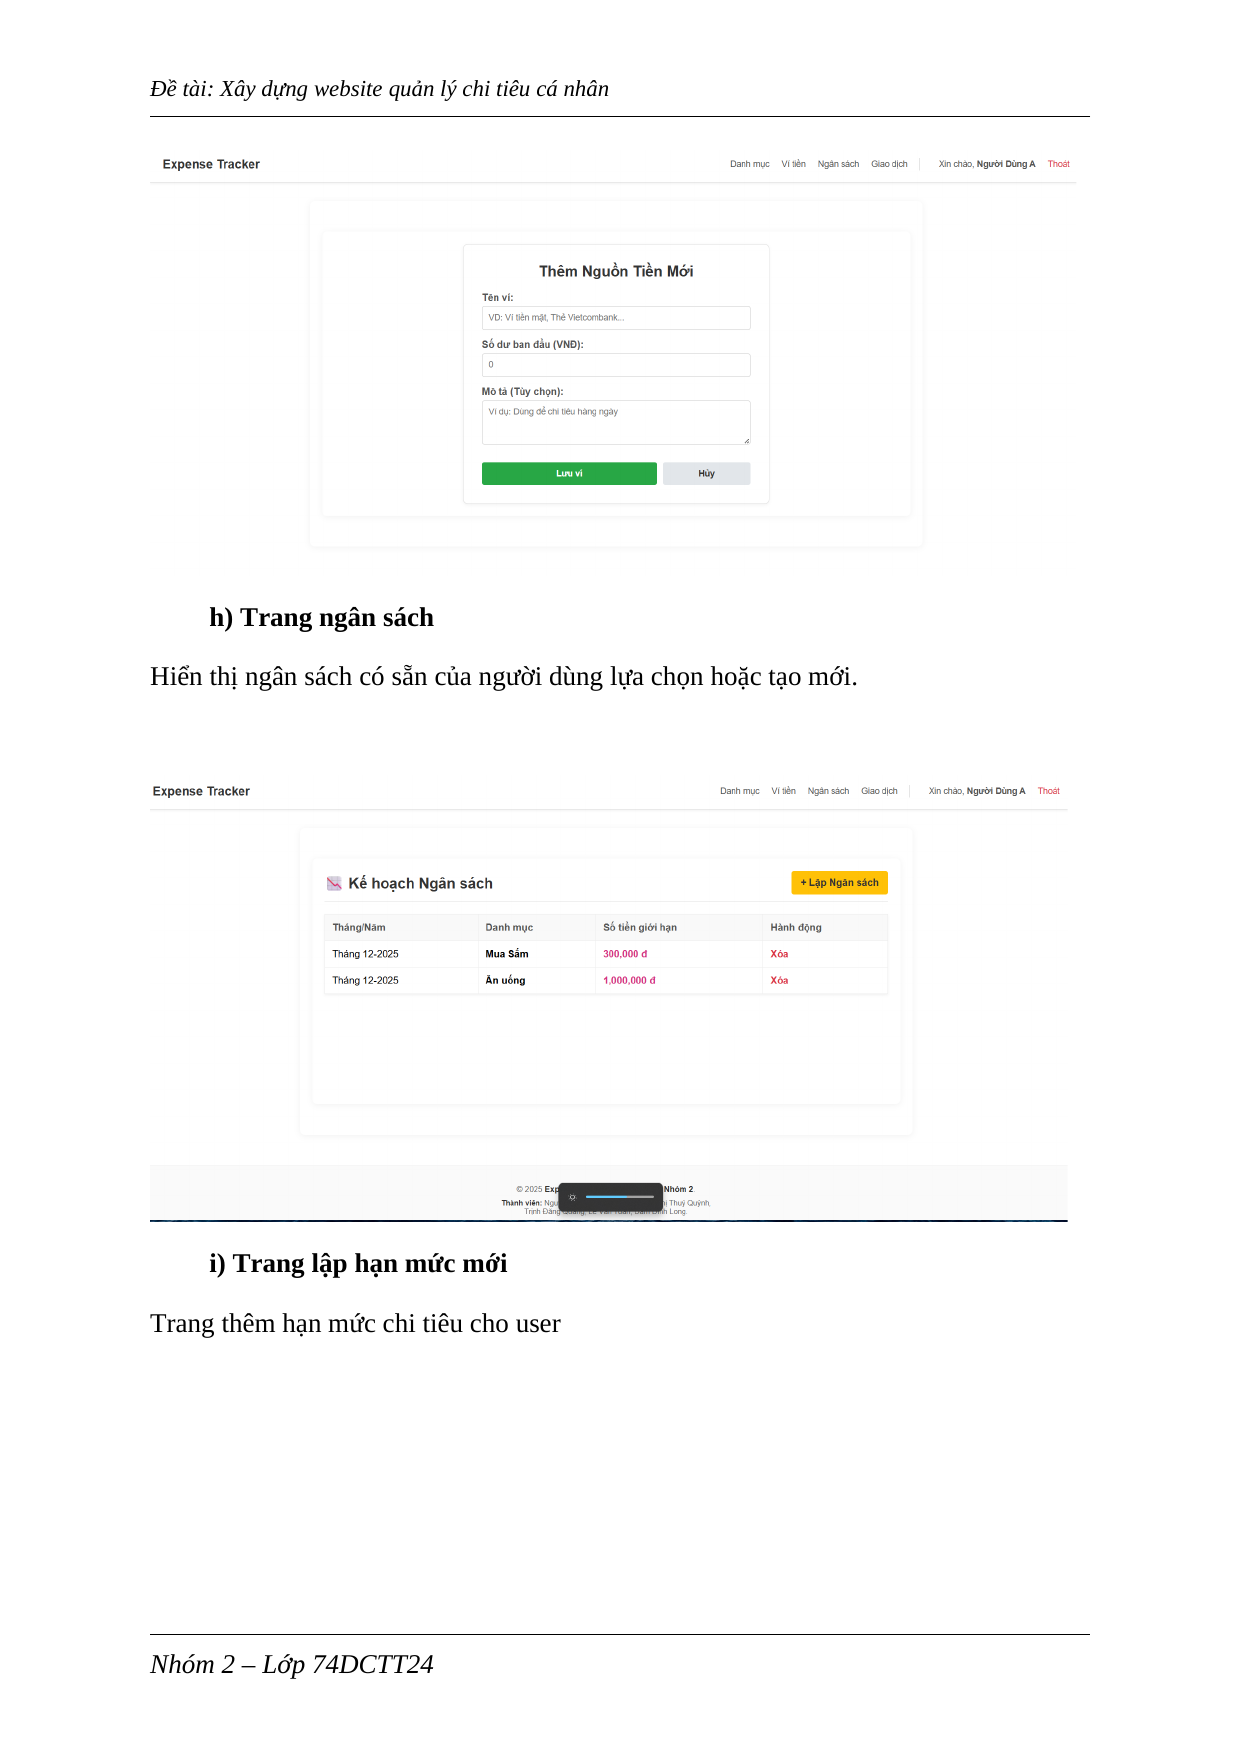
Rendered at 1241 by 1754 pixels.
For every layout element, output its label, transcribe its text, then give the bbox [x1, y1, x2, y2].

text Trang thêm hạn mức chi tiêu cho user [150, 1307, 1090, 1338]
picture [150, 150, 1077, 576]
picture [150, 775, 1068, 1222]
subtitle i) Trang lập hạn mức mới [209, 1247, 1090, 1279]
text Hiển thị ngân sách có sẵn của người dùng lựa chọn hoặc tạo mới. [150, 660, 1090, 691]
subtitle h) Trang ngân sách [209, 601, 1090, 632]
